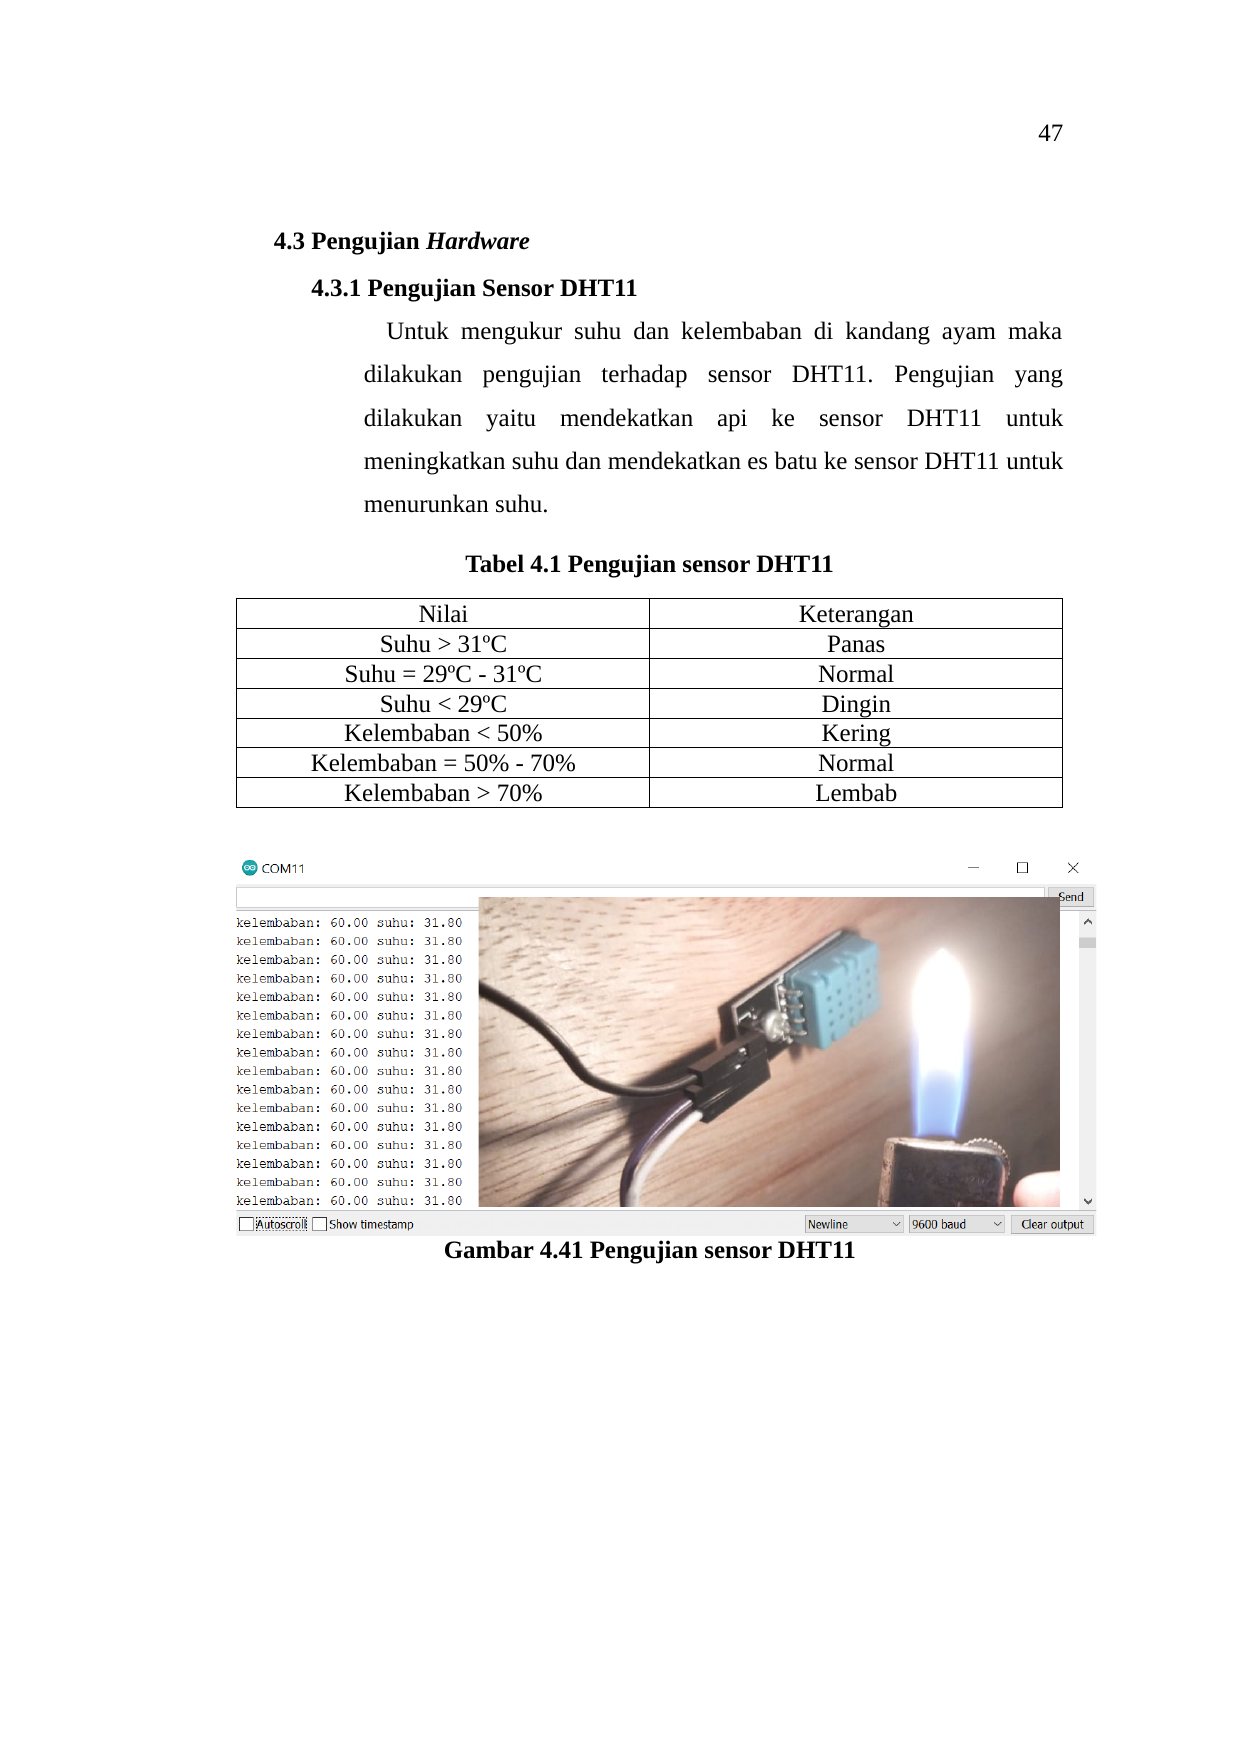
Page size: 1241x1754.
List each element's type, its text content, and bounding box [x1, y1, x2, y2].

table_header Nilai [237, 599, 649, 628]
table_cell Normal [650, 659, 1062, 688]
subtitle Pengujian Hardware [274, 226, 1063, 255]
table_cell Panas [650, 629, 1062, 658]
table_cell Lembab [650, 778, 1062, 807]
table_cell Suhu < 29ºC [237, 689, 649, 717]
table_cell Suhu = 29ºC - 31ºC [237, 659, 649, 688]
text Tabel 4.1 Pengujian sensor DHT11 [236, 549, 1063, 577]
table_header Keterangan [650, 599, 1062, 628]
text Untuk mengukur suhu dan kelembaban di kandang ayam maka dilakukan pengujian terhadap sensor DHT11. Pengujian yang dilakukan yaitu mendekatkan api ke sensor DHT11 untuk meningkatkan suhu dan mendekatkan es batu ke sensor DHT11 untuk menurunkan suhu. [364, 316, 1063, 518]
table_cell Dingin [650, 689, 1062, 717]
table_cell Kelembaban > 70% [237, 778, 649, 807]
table_cell Suhu > 31ºC [237, 629, 649, 658]
picture [236, 855, 1097, 1236]
subtitle Pengujian Sensor DHT11 [311, 273, 1063, 302]
table_cell Normal [650, 748, 1062, 777]
table_cell Kelembaban < 50% [237, 719, 649, 747]
table_cell Kering [650, 719, 1062, 747]
table_cell Kelembaban = 50% - 70% [237, 748, 649, 777]
